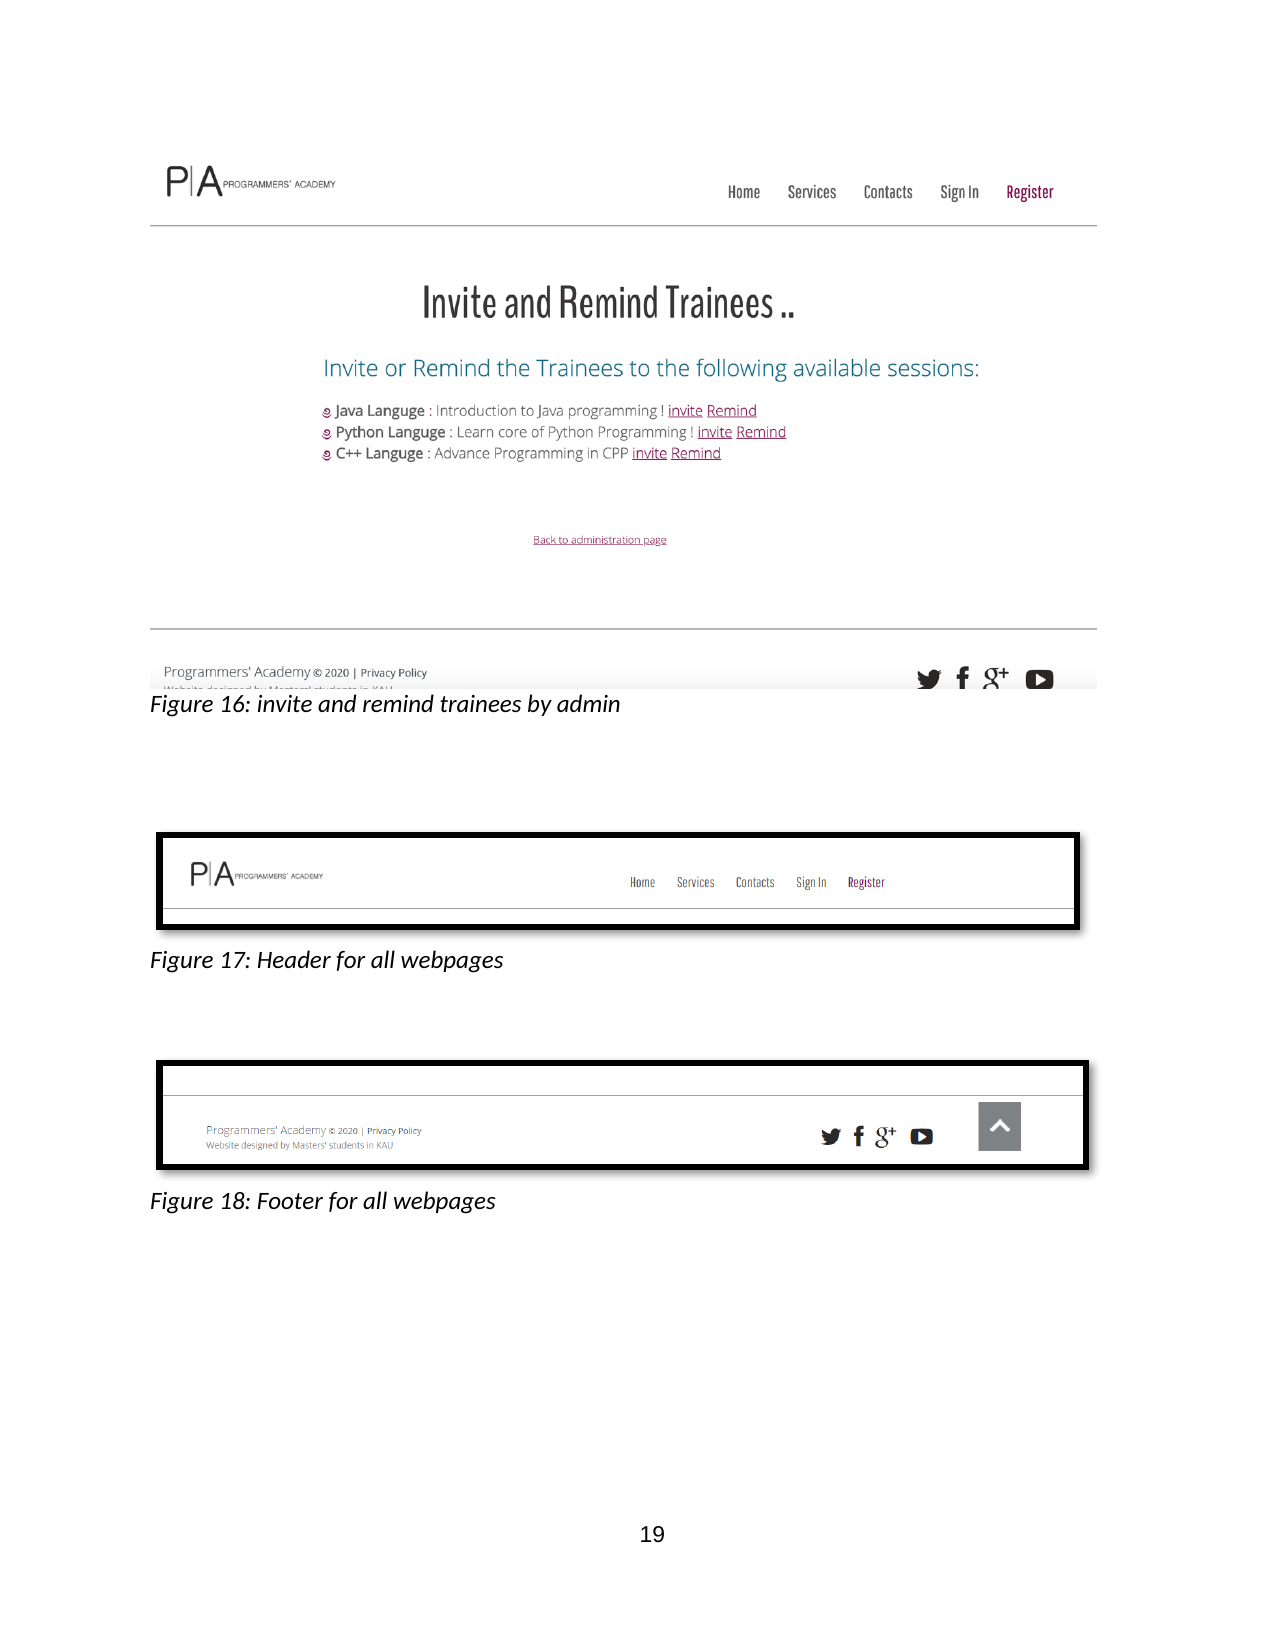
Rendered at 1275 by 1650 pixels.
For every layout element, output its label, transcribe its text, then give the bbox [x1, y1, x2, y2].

picture [163, 1066, 1083, 1164]
text Figure 17: Header for all webpages [150, 944, 1154, 975]
picture [163, 838, 1074, 924]
text Figure 16: invite and remind trainees by admin [150, 688, 1154, 719]
text Figure 18: Footer for all webpages [150, 1185, 1154, 1215]
picture [150, 150, 1097, 689]
